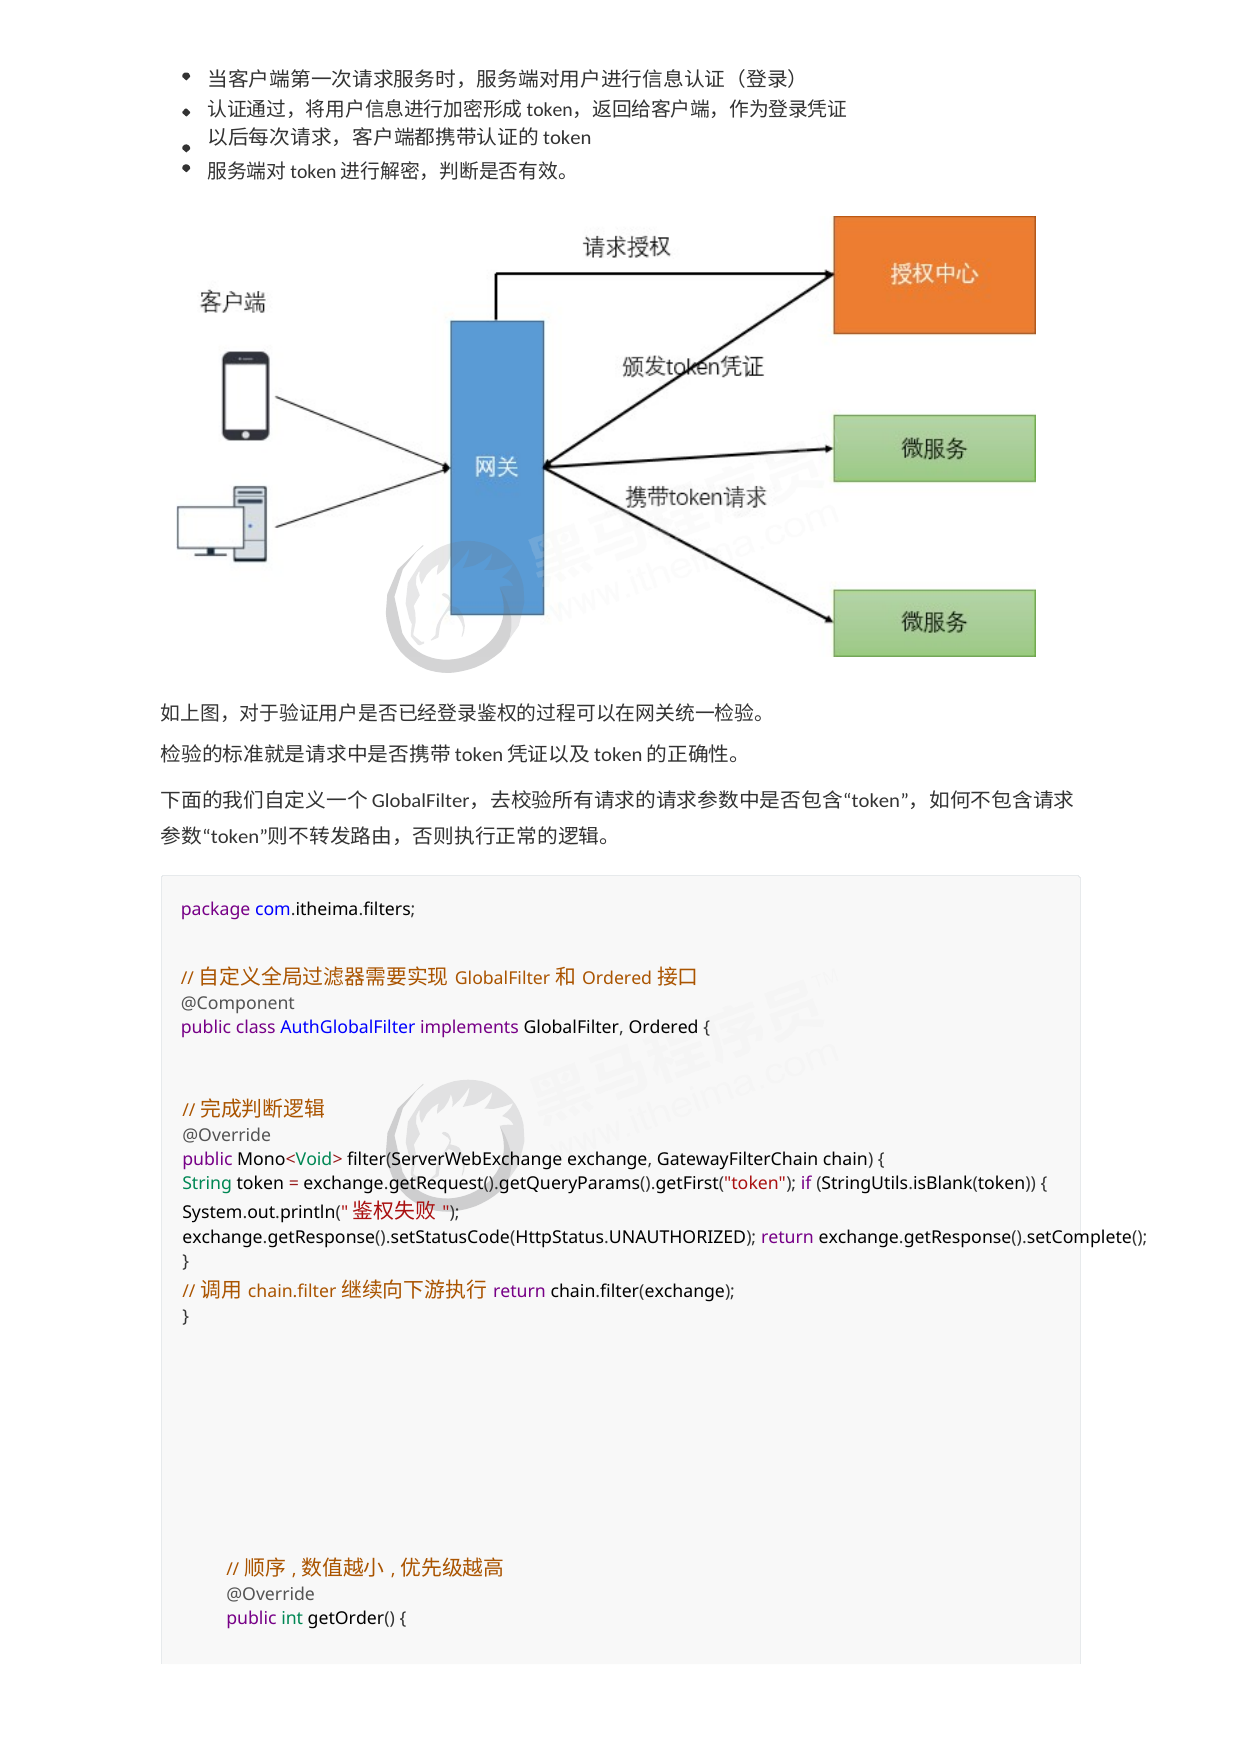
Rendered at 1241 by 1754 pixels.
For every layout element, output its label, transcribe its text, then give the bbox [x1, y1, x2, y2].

text 当客户端第一次请求服务时，服务端对用户进行信息认证（登录） [207, 57, 1096, 94]
text 认证通过，将用户信息进行加密形成token，返回给客户端，作为登录凭证 以后每次请求，客户端都携带认证的token [207, 94, 872, 150]
picture [568, 970, 572, 982]
text 如上图，对于验证用户是否已经登录鉴权的过程可以在网关统一检验。检验的标准就是请求中是否携带token凭证以及token的正确性。 [160, 218, 791, 767]
picture [529, 968, 839, 1161]
text 下面的我们自定义一个GlobalFilter，去校验所有请求的请求参数中是否包含“token”，如何不包含请求 [160, 780, 1096, 814]
picture [176, 216, 1036, 657]
text 服务端对token进行解密，判断是否有效。 [207, 150, 1096, 186]
text 参数“token”则不转发路由，否则执行正常的逻辑。 [160, 814, 1096, 851]
